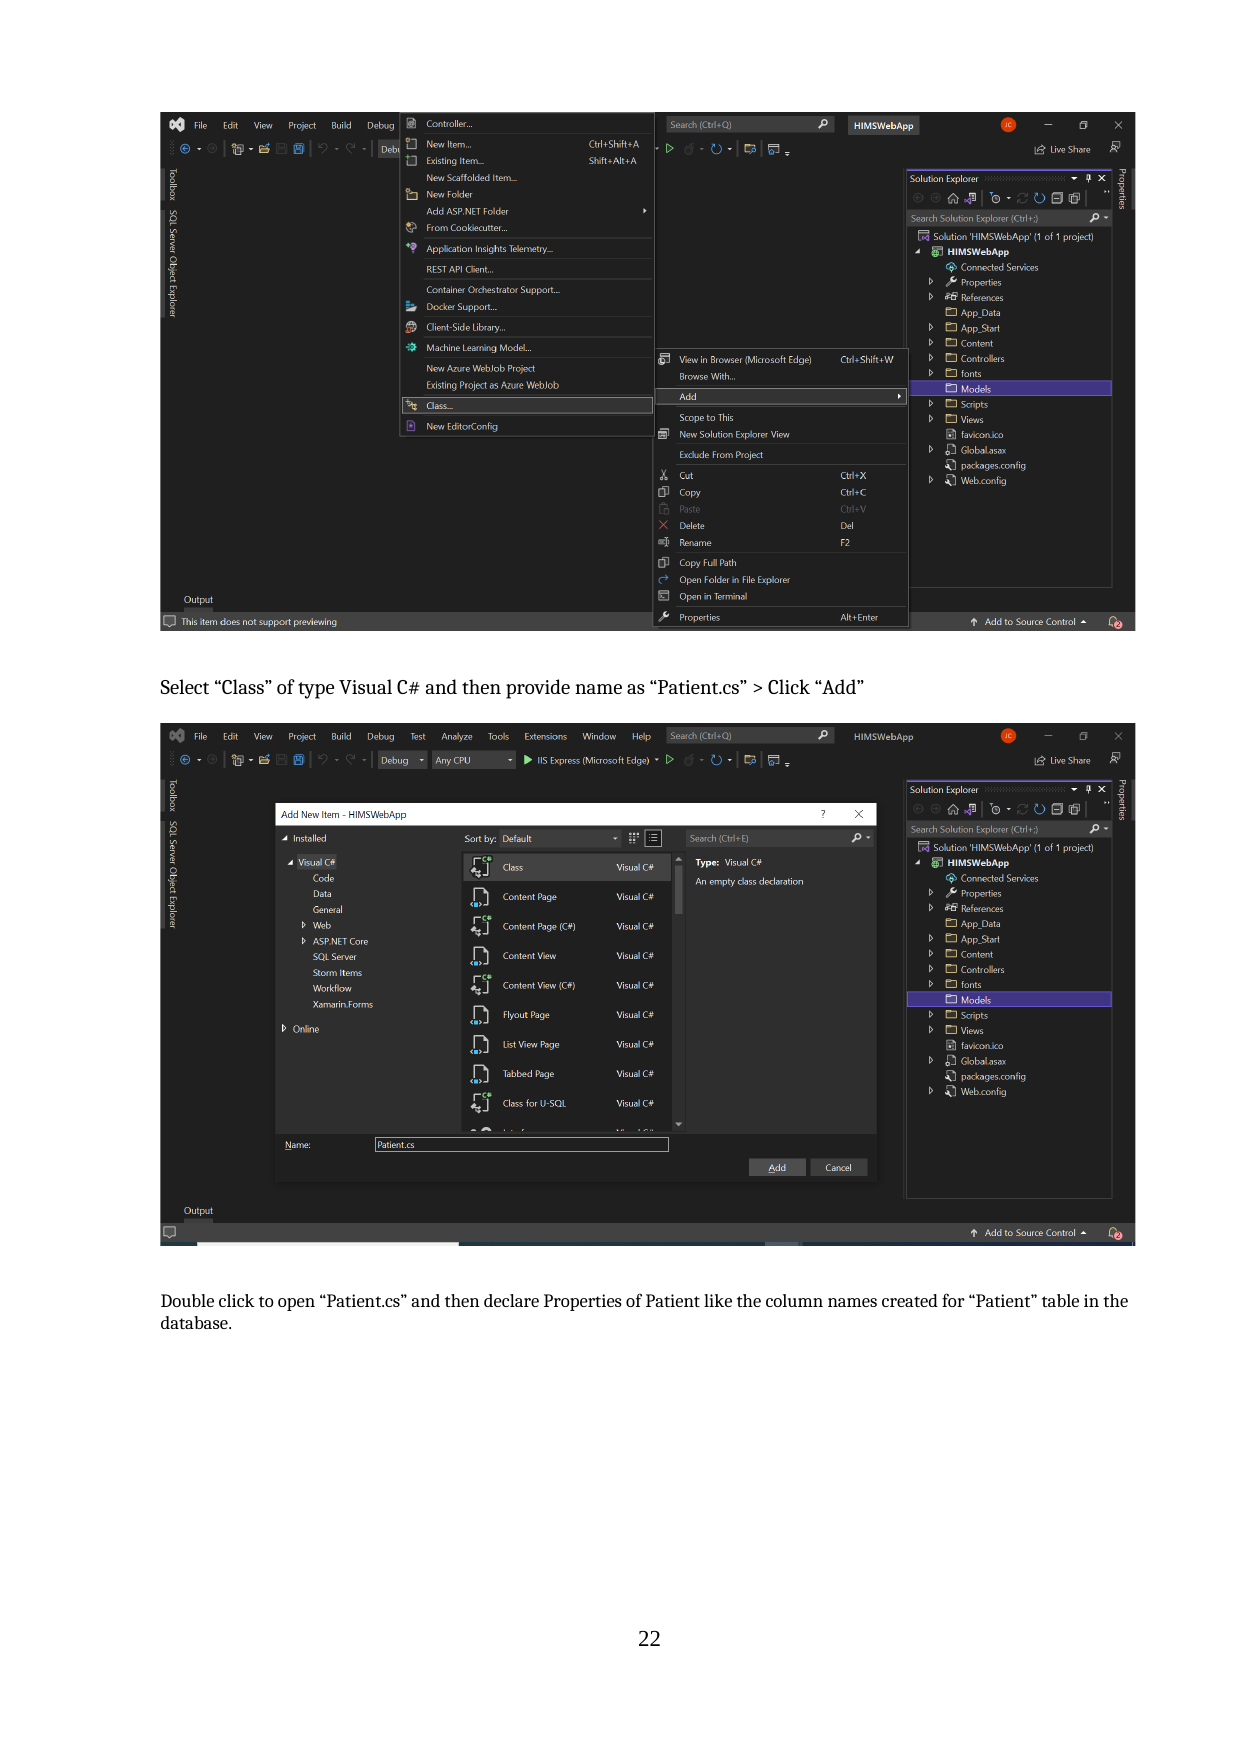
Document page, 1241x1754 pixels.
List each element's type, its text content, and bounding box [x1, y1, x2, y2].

text Double click to open “Patient.cs” and then declare Properties of Patient like the column names created for “Patient” table in the database. [160, 1291, 1134, 1334]
picture [160, 112, 1136, 631]
picture [160, 723, 1136, 1246]
text Select “Class” of type Visual C# and then provide name as “Patient.cs” > Click “Add” [160, 676, 1134, 700]
